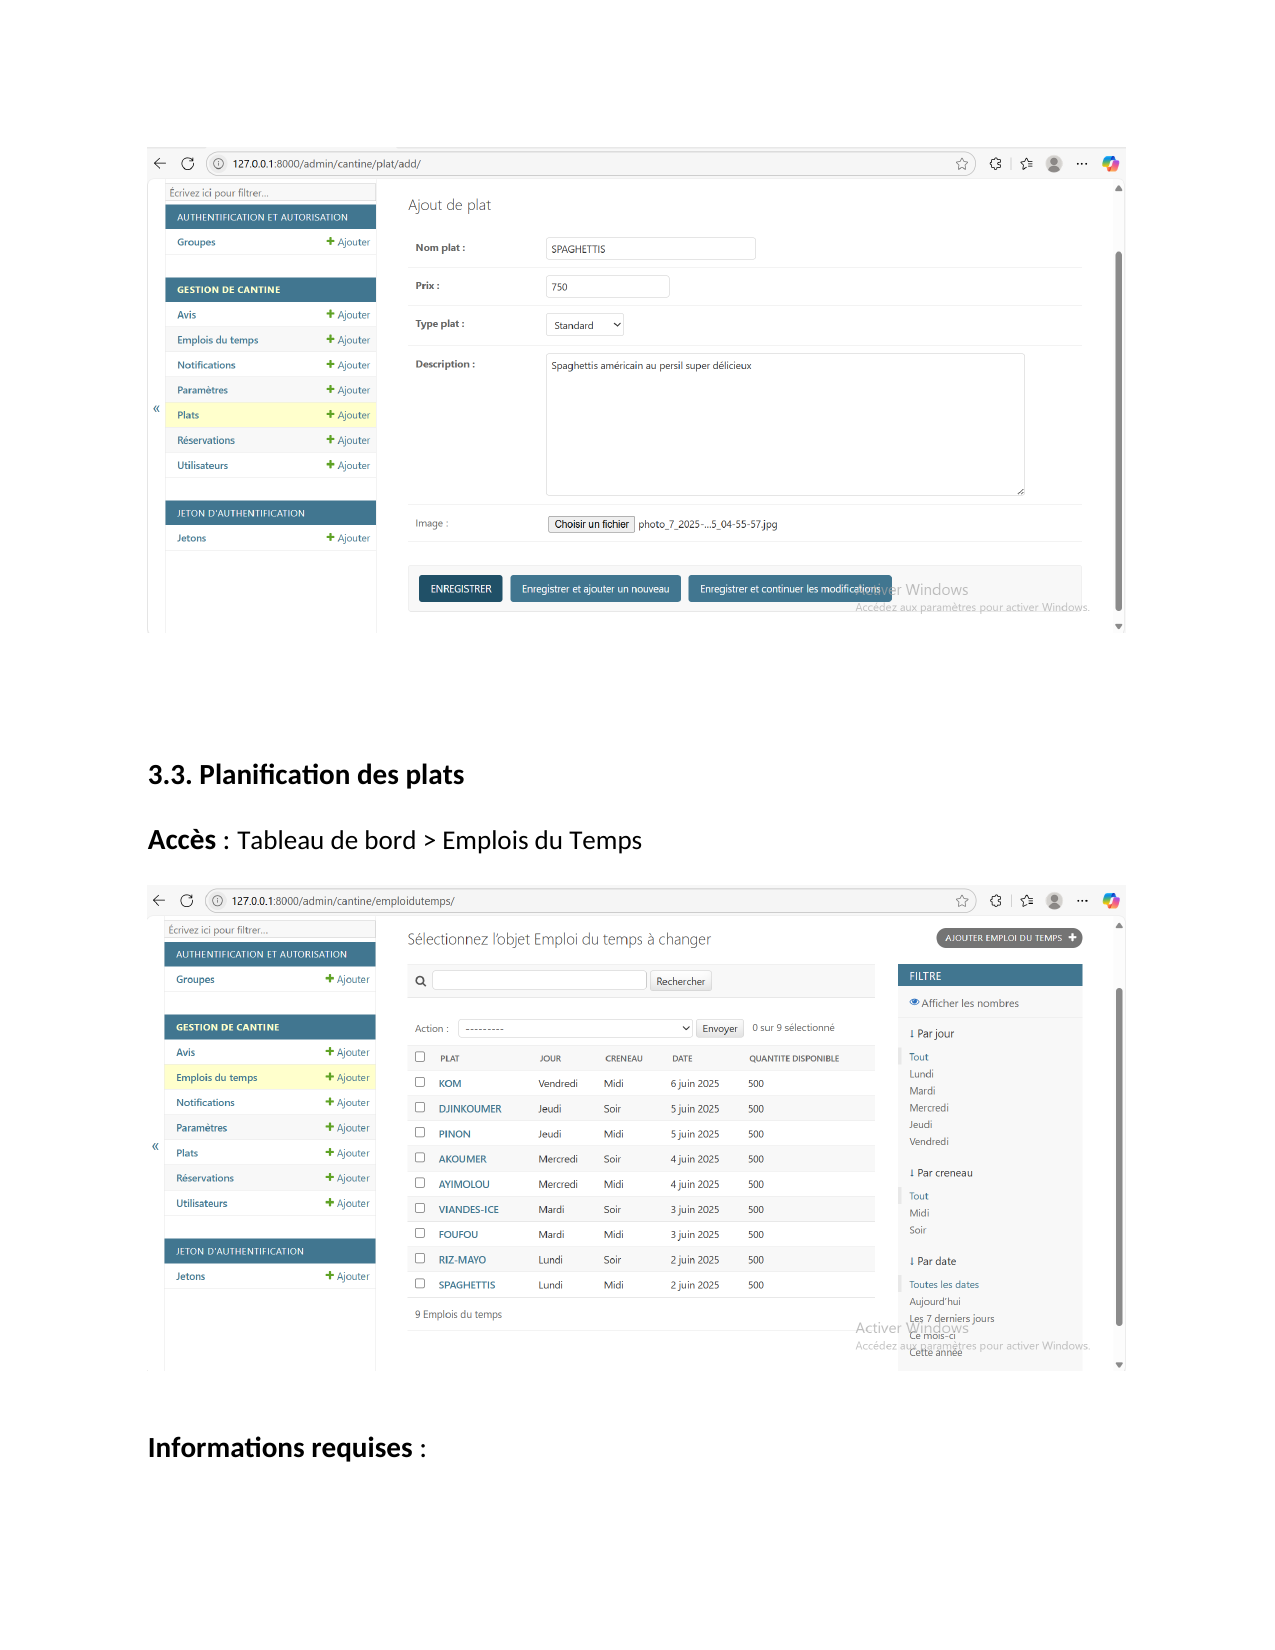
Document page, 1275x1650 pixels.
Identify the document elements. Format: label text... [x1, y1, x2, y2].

picture [147, 885, 1126, 1371]
text Informations requises : [148, 1429, 1127, 1465]
text 3.3. Planification des plats [148, 756, 1127, 792]
text Accès : Tableau de bord > Emplois du Temps [148, 821, 1127, 856]
picture [147, 147, 1126, 633]
